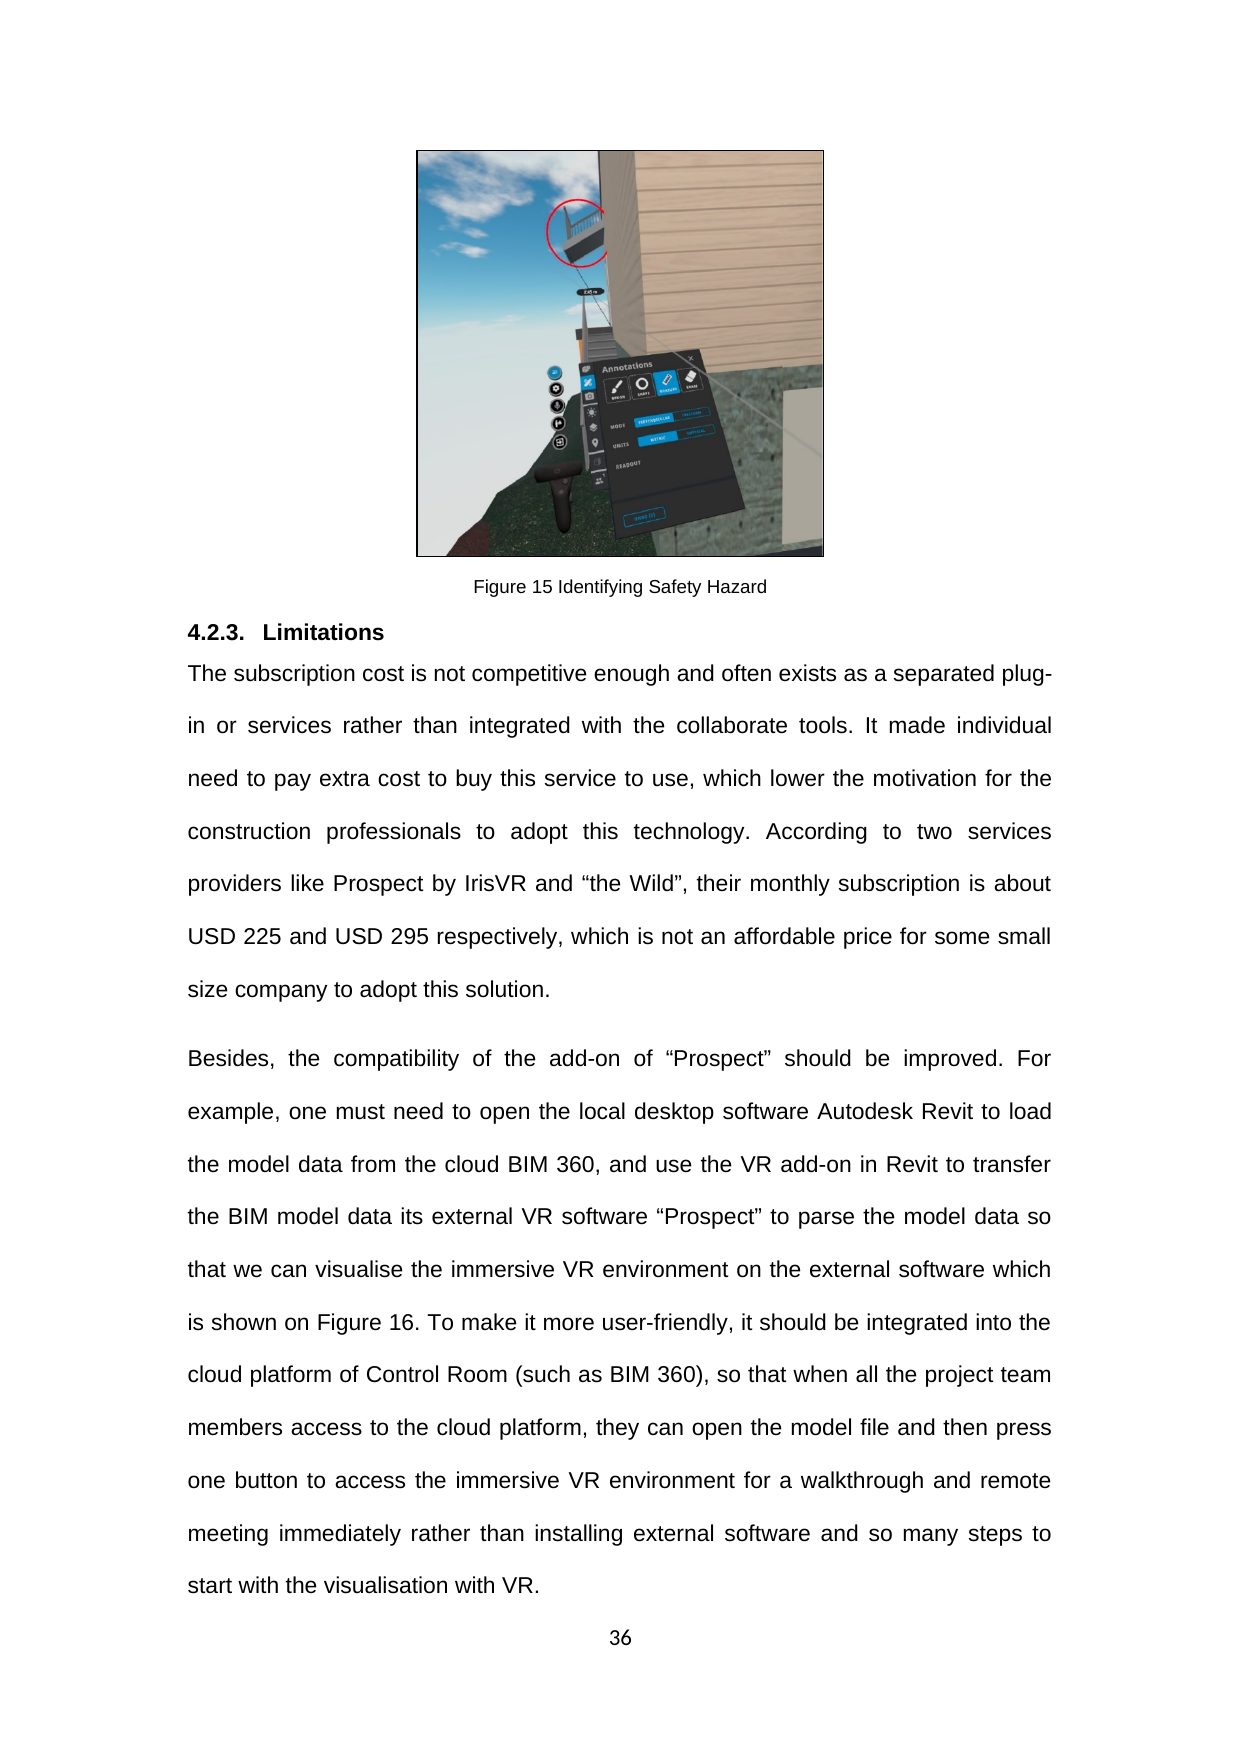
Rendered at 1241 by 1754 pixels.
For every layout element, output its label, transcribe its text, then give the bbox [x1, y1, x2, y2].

text The subscription cost is not competitive enough and often exists as a separated plug-in or services rather than integrated with the collaborate tools. It made individual need to pay extra cost to buy this service to use, which lower the motivation for the construction professionals to adopt this technology. According to two services providers like Prospect by IrisVR and “the Wild”, their monthly subscription is about USD 225 and USD 295 respectively, which is not an affordable price for some small size company to adopt this solution. [187, 659, 1053, 1002]
text Besides, the compatibility of the add-on of “Prospect” should be improved. For example, one must need to open the local desktop software Autodesk Revit to load the model data from the cloud BIM 360, and use the VR add-on in Revit to transfer the BIM model data its external VR software “Prospect” to parse the model data so that we can visualise the immersive VR environment on the external software which is shown on Figure 16. To make it more user-friendly, it should be integrated into the cloud platform of Control Room (such as BIM 360), so that when all the project team members access to the cloud platform, they can open the model file and then press one button to access the immersive VR environment for a walkthrough and remote meeting immediately rather than installing external software and so many steps to start with the visualisation with VR. [187, 1045, 1053, 1598]
text Figure 15 Identifying Safety Hazard [187, 576, 1053, 598]
subtitle Limitations [187, 618, 1053, 645]
picture [418, 151, 823, 556]
